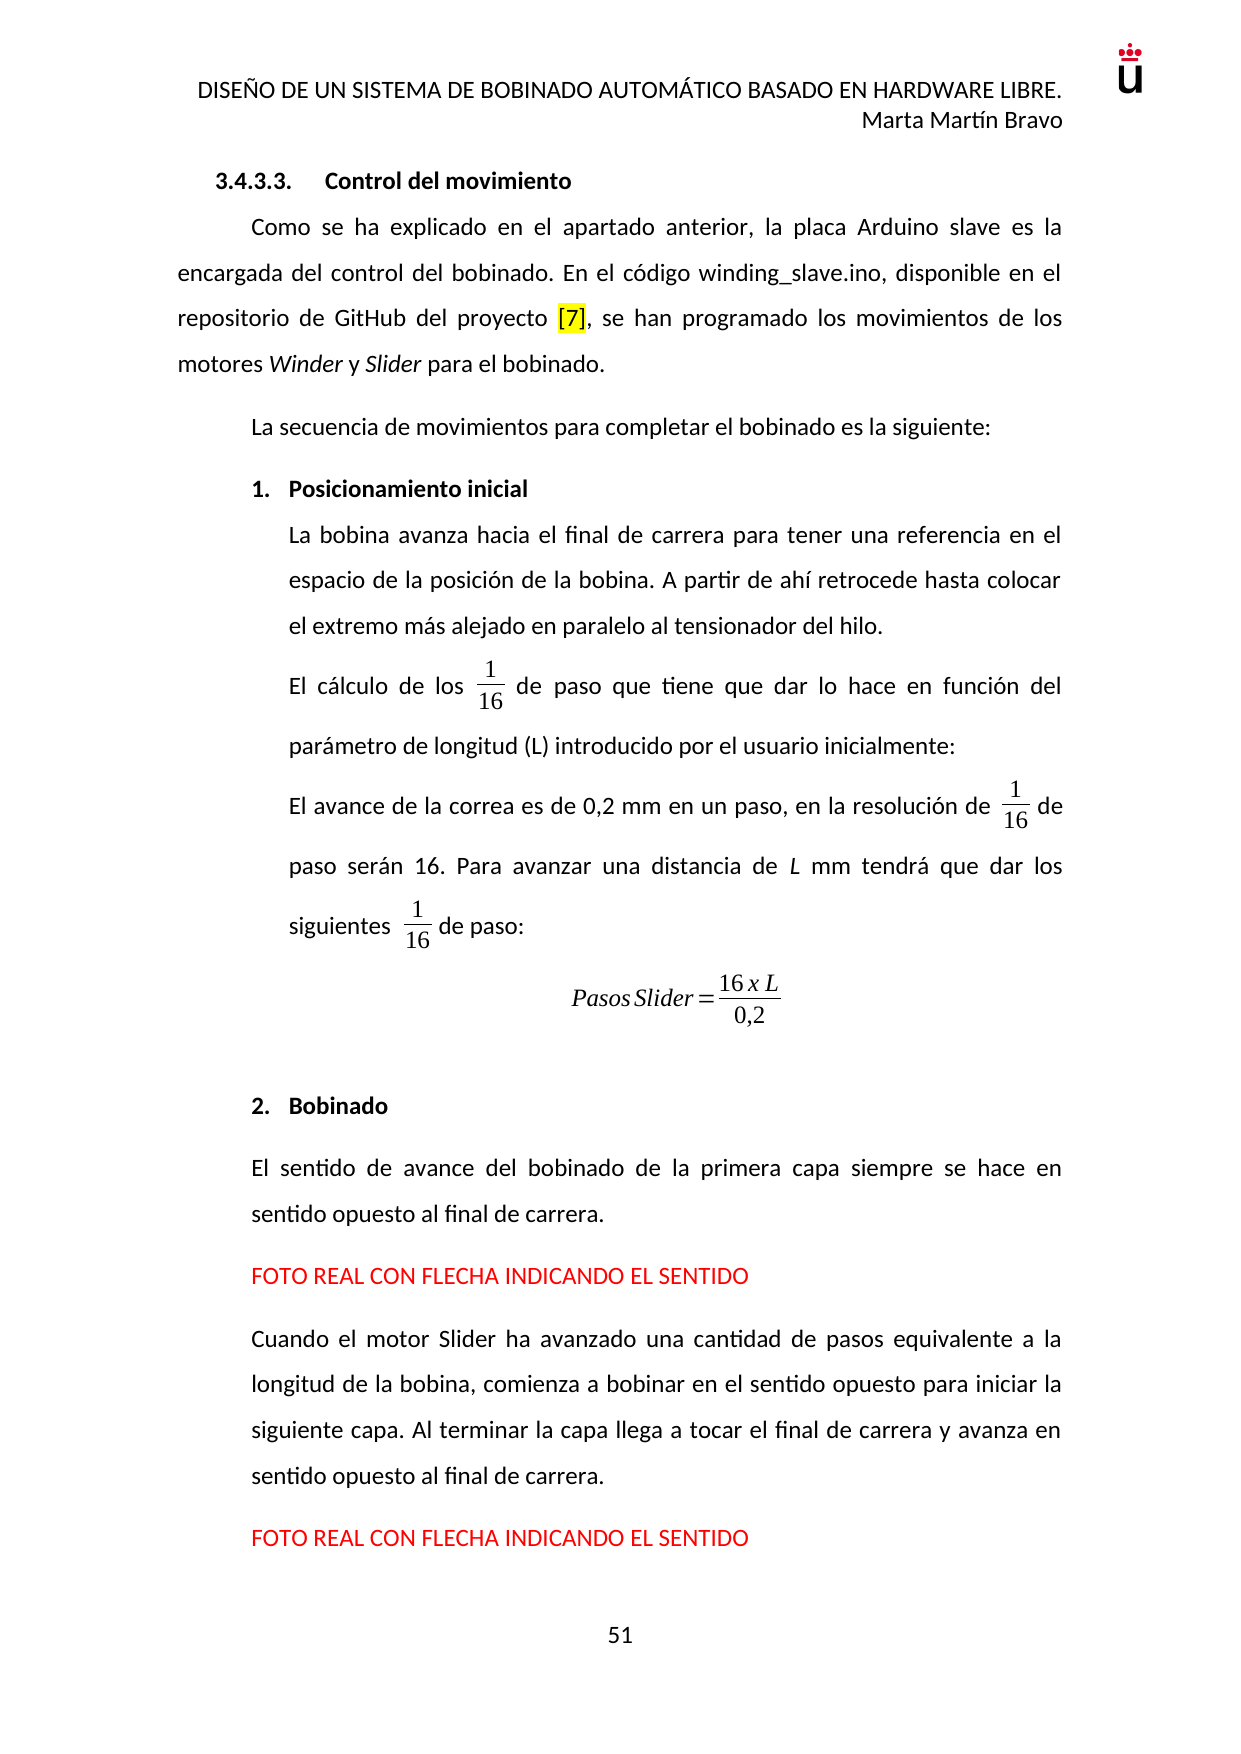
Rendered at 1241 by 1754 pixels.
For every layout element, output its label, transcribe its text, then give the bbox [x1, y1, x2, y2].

text La secuencia de movimientos para completar el bobinado es la siguiente: [177, 411, 1063, 441]
list La bobina avanza hacia el final de carrera para tener una referencia en el espacio de la posición de la bobina. A partir de ahí retrocede hasta colocar el extremo más alejado en paralelo al tensionador del hilo. [288, 519, 1063, 641]
text FOTO REAL CON FLECHA INDICANDO EL SENTIDO [251, 1260, 1063, 1291]
list Posicionamiento inicial [251, 473, 1063, 503]
list El avance de la correa es de 0,2 mm en un paso, en la resolución de de paso serán 16. Para avanzar una distancia de L mm tendrá que dar los siguientes de paso: [288, 776, 1063, 955]
text Cuando el motor Slider ha avanzado una cantidad de pasos equivalente a la longitud de la bobina, comienza a bobinar en el sentido opuesto para iniciar la siguiente capa. Al terminar la capa llega a tocar el final de carrera y avanza en sentido opuesto al final de carrera. [251, 1323, 1063, 1490]
text FOTO REAL CON FLECHA INDICANDO EL SENTIDO [251, 1522, 1063, 1553]
subtitle Control del movimiento [215, 165, 1063, 196]
list Bobinado [251, 1090, 1063, 1120]
picture [1118, 43, 1146, 95]
list El cálculo de los de paso que tiene que dar lo hace en función del parámetro de longitud (L) introducido por el usuario inicialmente: [288, 656, 1063, 761]
text Como se ha explicado en el apartado anterior, la placa Arduino slave es la encargada del control del bobinado. En el código winding_slave.ino, disponible en el repositorio de GitHub del proyecto [7], se han programado los movimientos de los motores Winder y Slider para el bobinado. [177, 211, 1063, 379]
text El sentido de avance del bobinado de la primera capa siempre se hace en sentido opuesto al final de carrera. [251, 1152, 1063, 1228]
